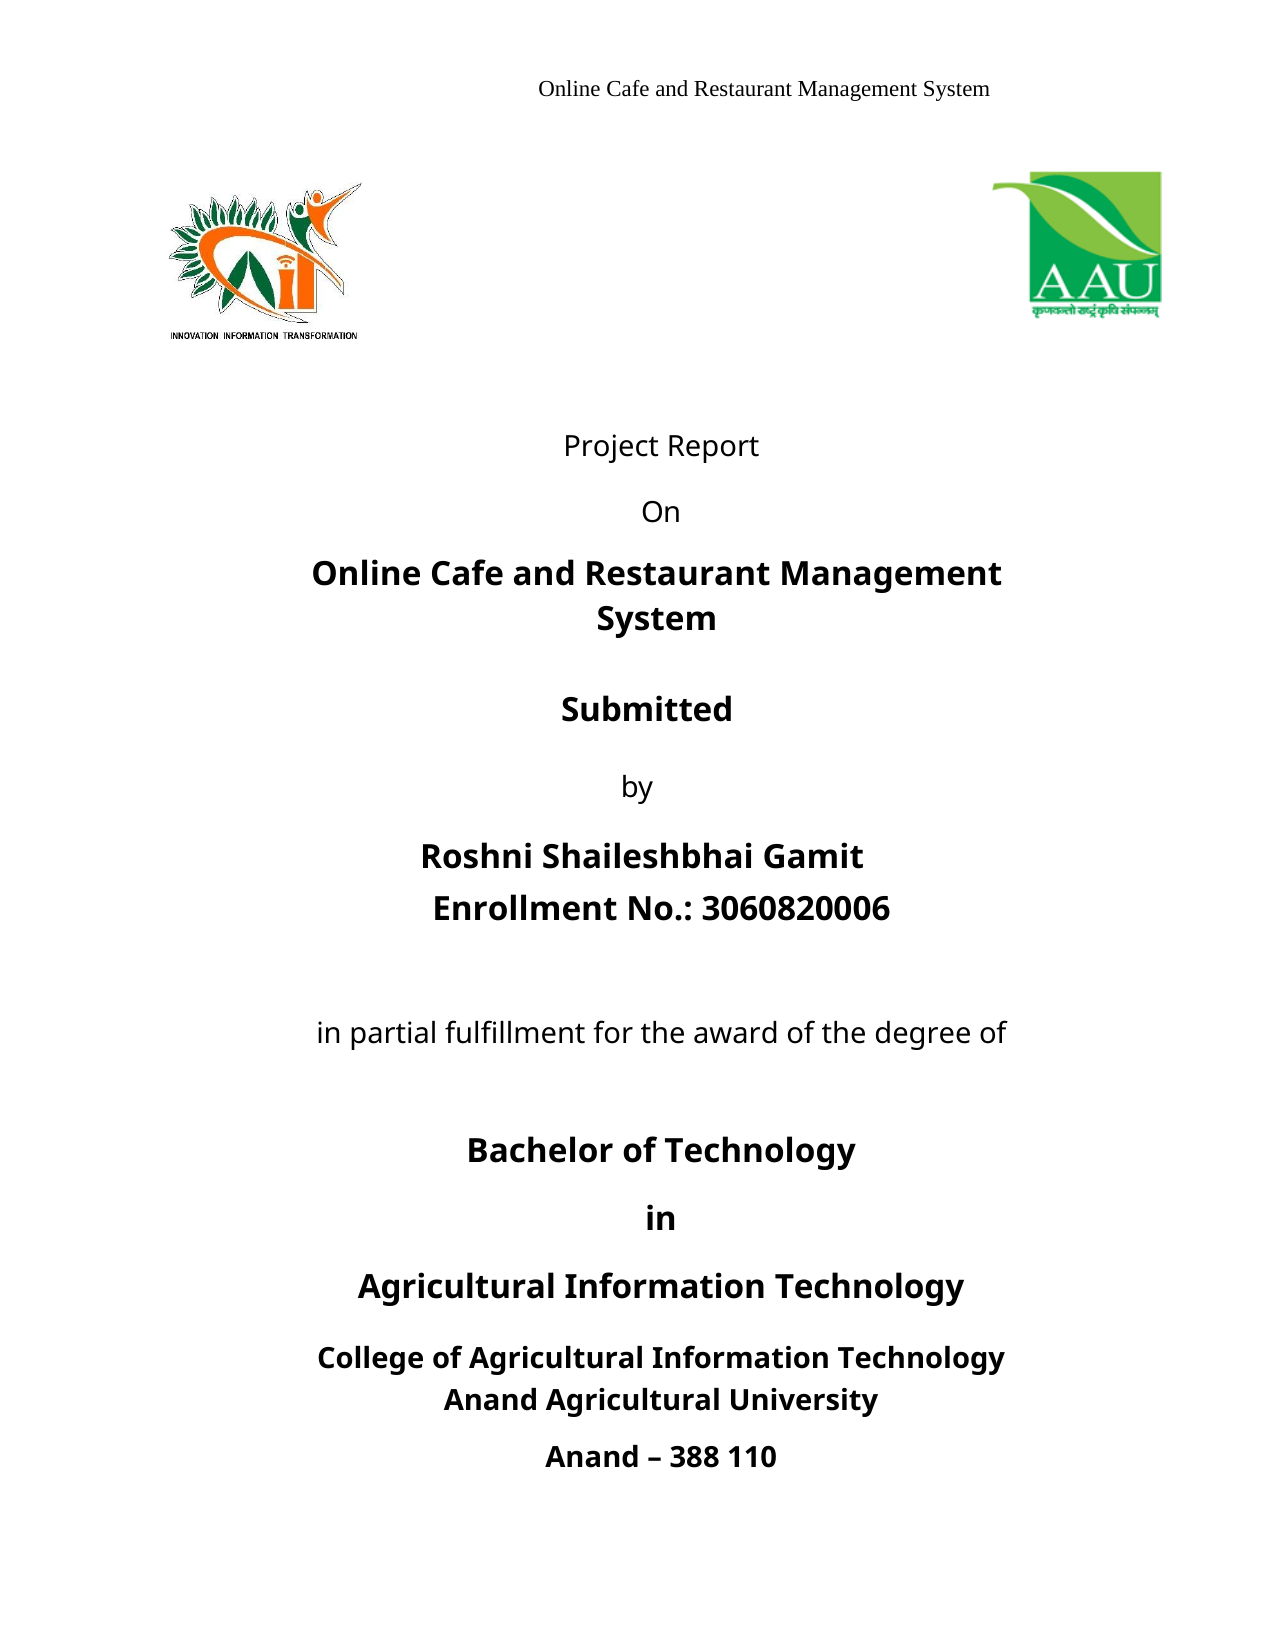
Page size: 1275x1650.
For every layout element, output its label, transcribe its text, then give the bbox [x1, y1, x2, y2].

subtitle College of Agricultural Information Technology Anand Agricultural University [276, 1337, 1046, 1418]
text Project Report On [554, 398, 768, 531]
text by [150, 766, 1124, 806]
text in partial fulfillment for the award of the degree of [277, 1012, 1046, 1052]
subtitle Online Cafe and Restaurant Management System [276, 549, 1038, 640]
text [529, 1436, 793, 1476]
subtitle Roshni Shaileshbhai Gamit [238, 833, 1046, 879]
subtitle Bachelor of Technology in [455, 1126, 867, 1240]
text Agricultural Information Technology [276, 1263, 1046, 1308]
text Enrollment No.: 3060820006 [276, 885, 1046, 930]
text Submitted [150, 686, 1144, 731]
